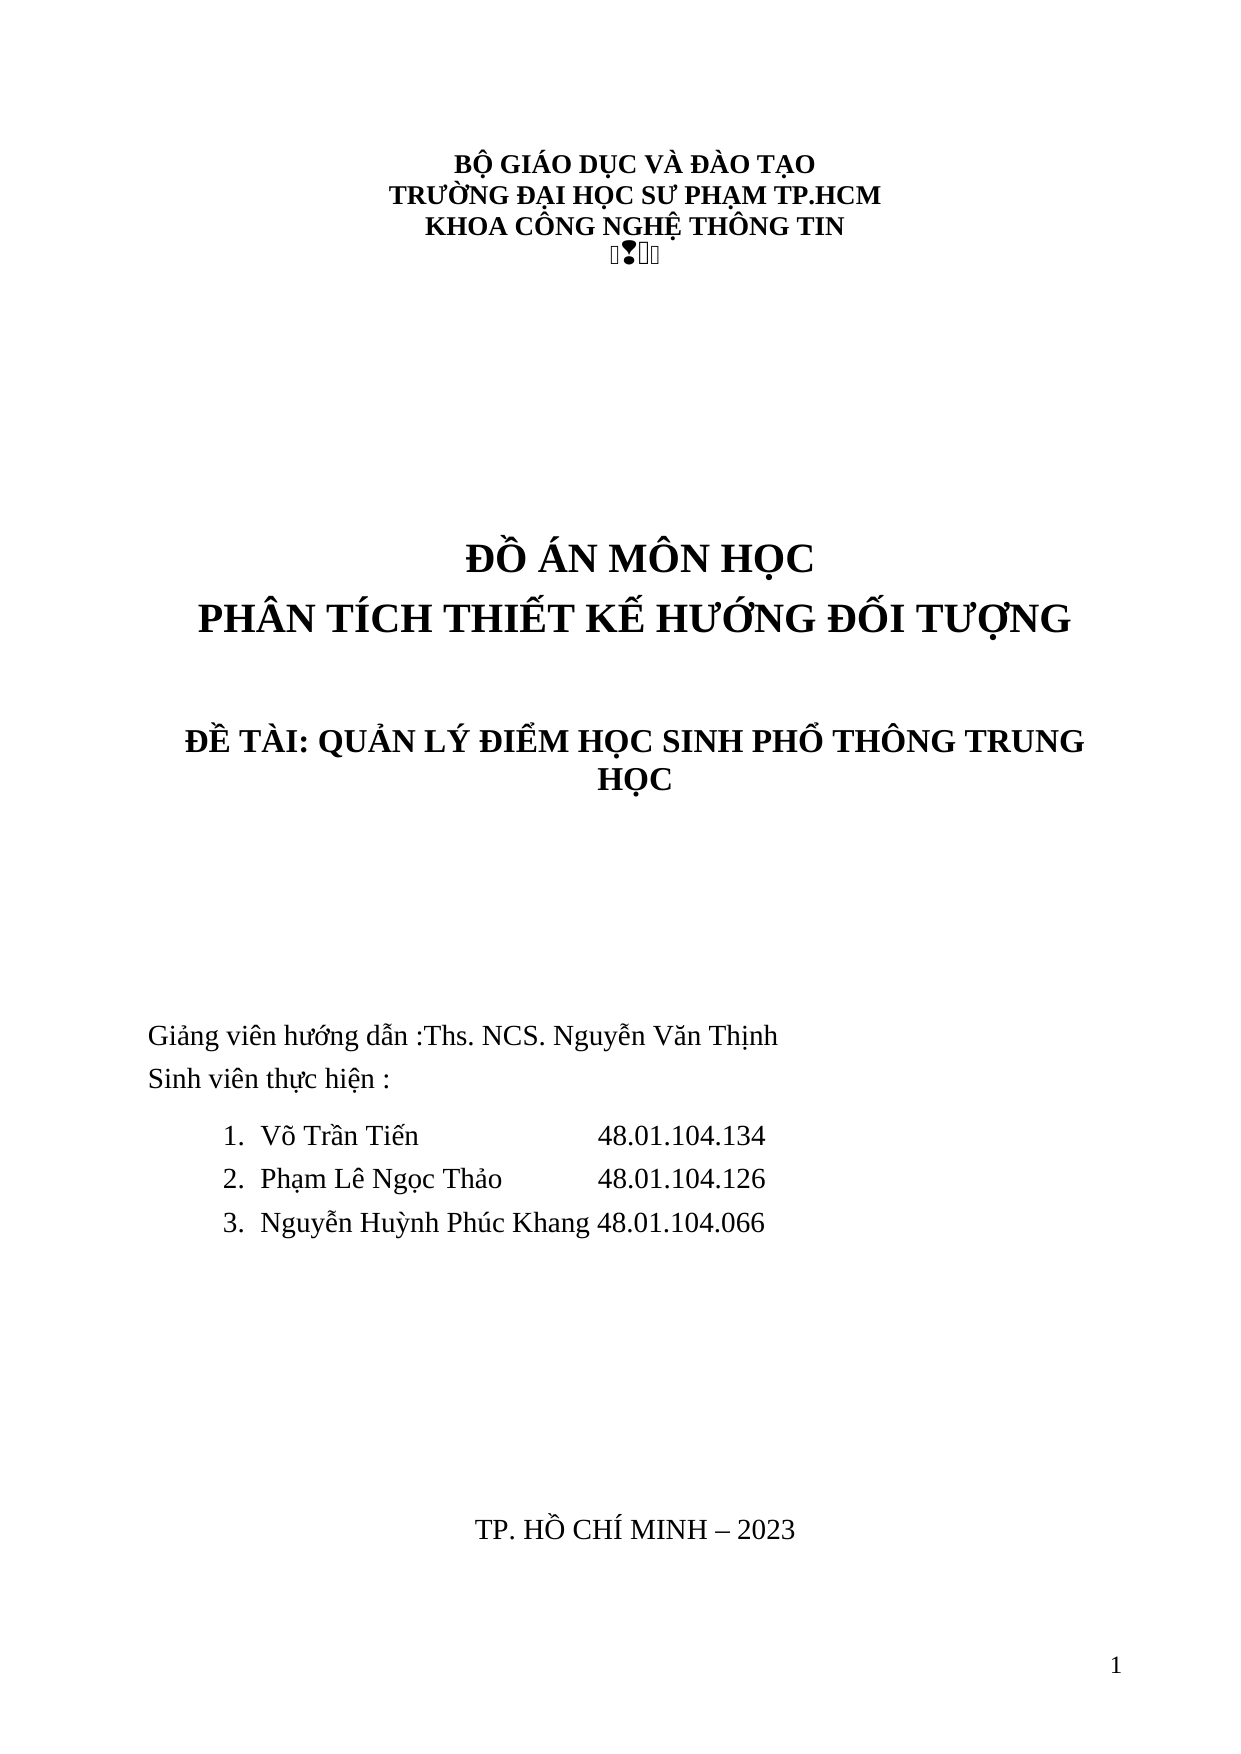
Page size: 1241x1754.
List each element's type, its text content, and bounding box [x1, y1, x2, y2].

text ĐỒ ÁN MÔN HỌC [148, 533, 1122, 581]
text PHÂN TÍCH THIẾT KẾ HƯỚNG ĐỐI TƯỢNG [148, 593, 1122, 641]
text BỘ GIÁO DỤC VÀ ĐÀO TẠO [148, 148, 1122, 179]
list Nguyễn Huỳnh Phúc Khang 48.01.104.066 [223, 1205, 1122, 1238]
text TRƯỜNG ĐẠI HỌC SƯ PHẠM TP.HCM [148, 179, 1122, 210]
text Sinh viên thực hiện : [148, 1062, 1122, 1095]
text TP. HỒ CHÍ MINH – 2023 [148, 1512, 1122, 1545]
text ĐỀ TÀI: QUẢN LÝ ĐIỂM HỌC SINH PHỔ THÔNG TRUNG HỌC [148, 721, 1122, 798]
text Giảng viên hướng dẫn :Ths. NCS. Nguyễn Văn Thịnh [148, 1018, 1122, 1052]
text KHOA CÔNG NGHỆ THÔNG TIN [148, 210, 1122, 241]
list Phạm Lê Ngọc Thảo 48.01.104.126 [223, 1161, 1122, 1195]
list Võ Trần Tiến 48.01.104.134 [223, 1118, 1122, 1151]
